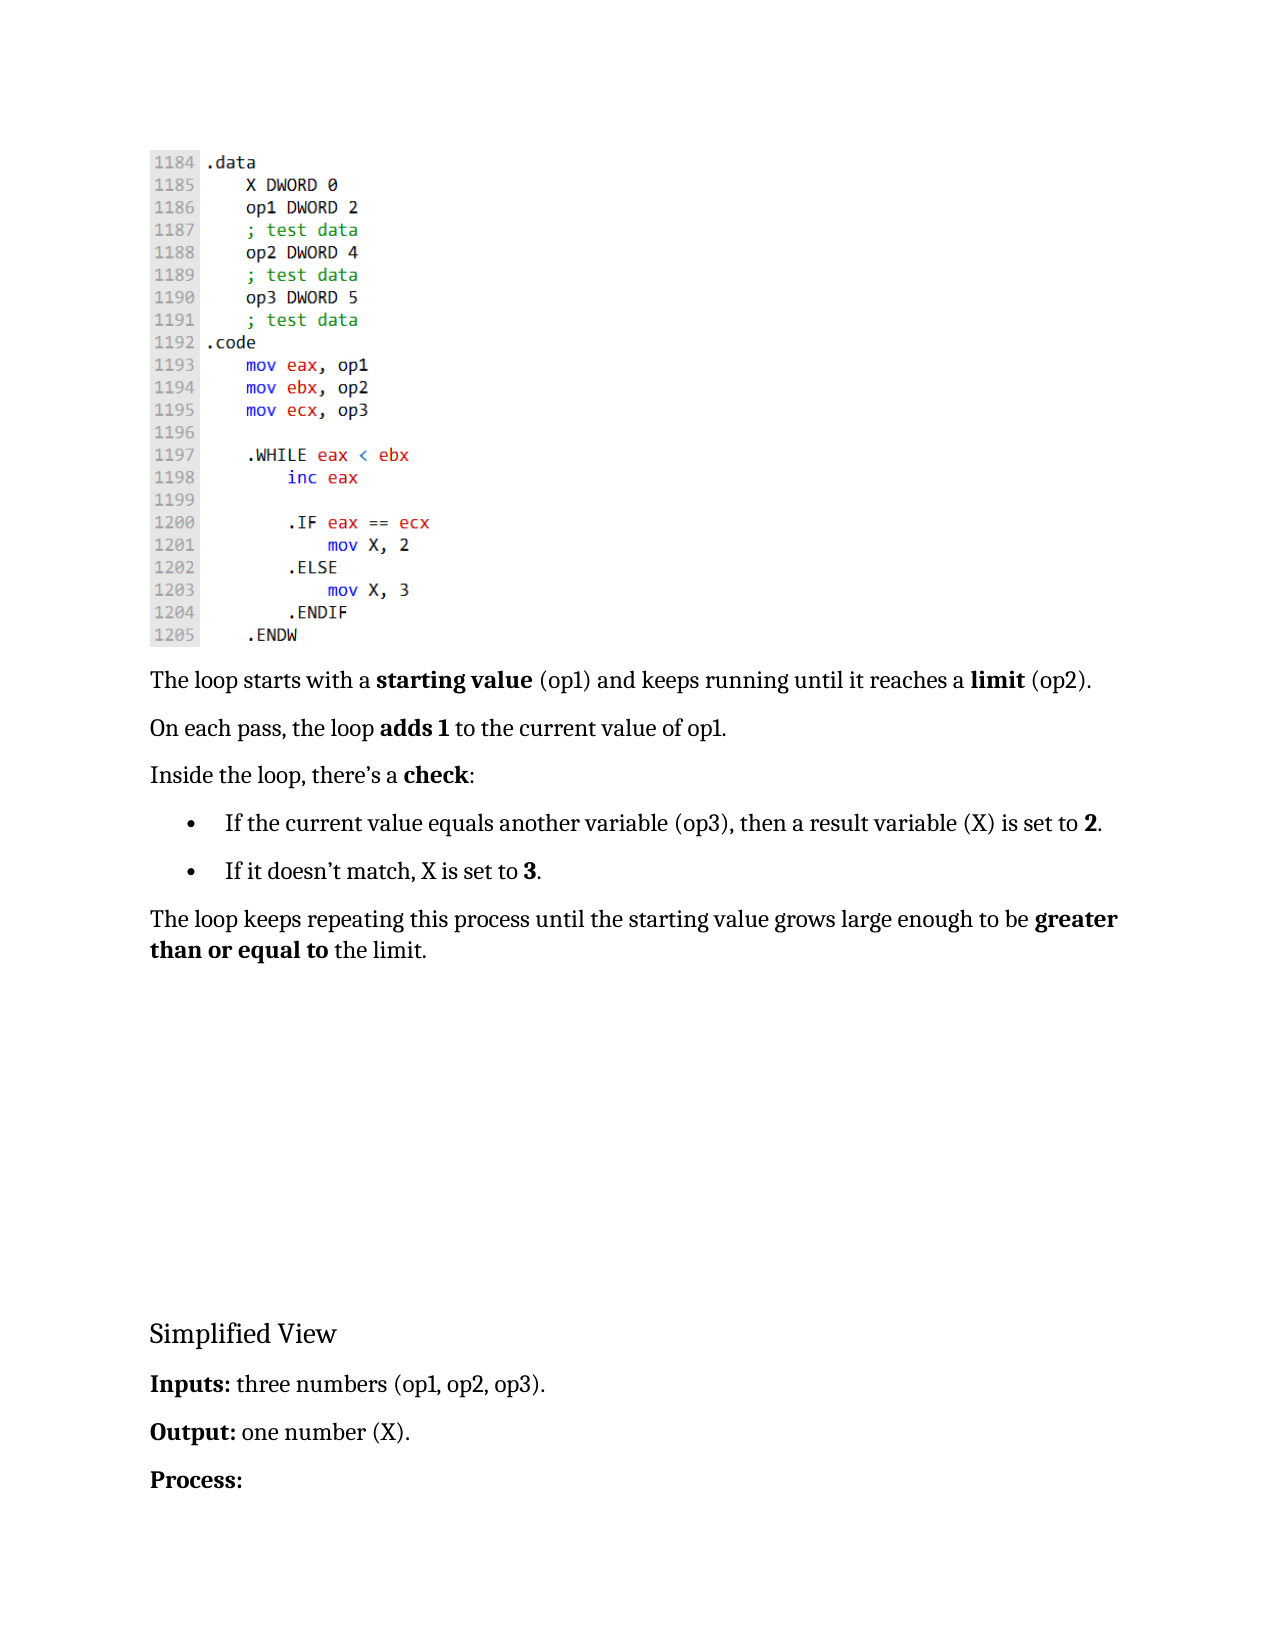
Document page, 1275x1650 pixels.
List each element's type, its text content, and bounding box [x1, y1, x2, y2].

text On each pass, the loop adds 1 to the current value of op1. [150, 714, 1125, 742]
picture [150, 150, 631, 647]
text Process: [150, 1466, 1125, 1494]
text The loop starts with a starting value (op1) and keeps running until it reaches a limit (op2). [150, 666, 1125, 695]
text Inside the loop, there’s a check: [150, 761, 1125, 790]
text Inputs: three numbers (op1, op2, op3). [150, 1370, 1125, 1399]
text Output: one number (X). [150, 1418, 1125, 1447]
list If it doesn’t match, X is set to 3. [187, 857, 1125, 886]
text Simplified View [150, 1317, 1125, 1351]
list If the current value equals another variable (op3), then a result variable (X) is set to 2. [187, 809, 1125, 838]
text The loop keeps repeating this process until the starting value grows large enough to be greater than or equal to the limit. [150, 904, 1125, 964]
